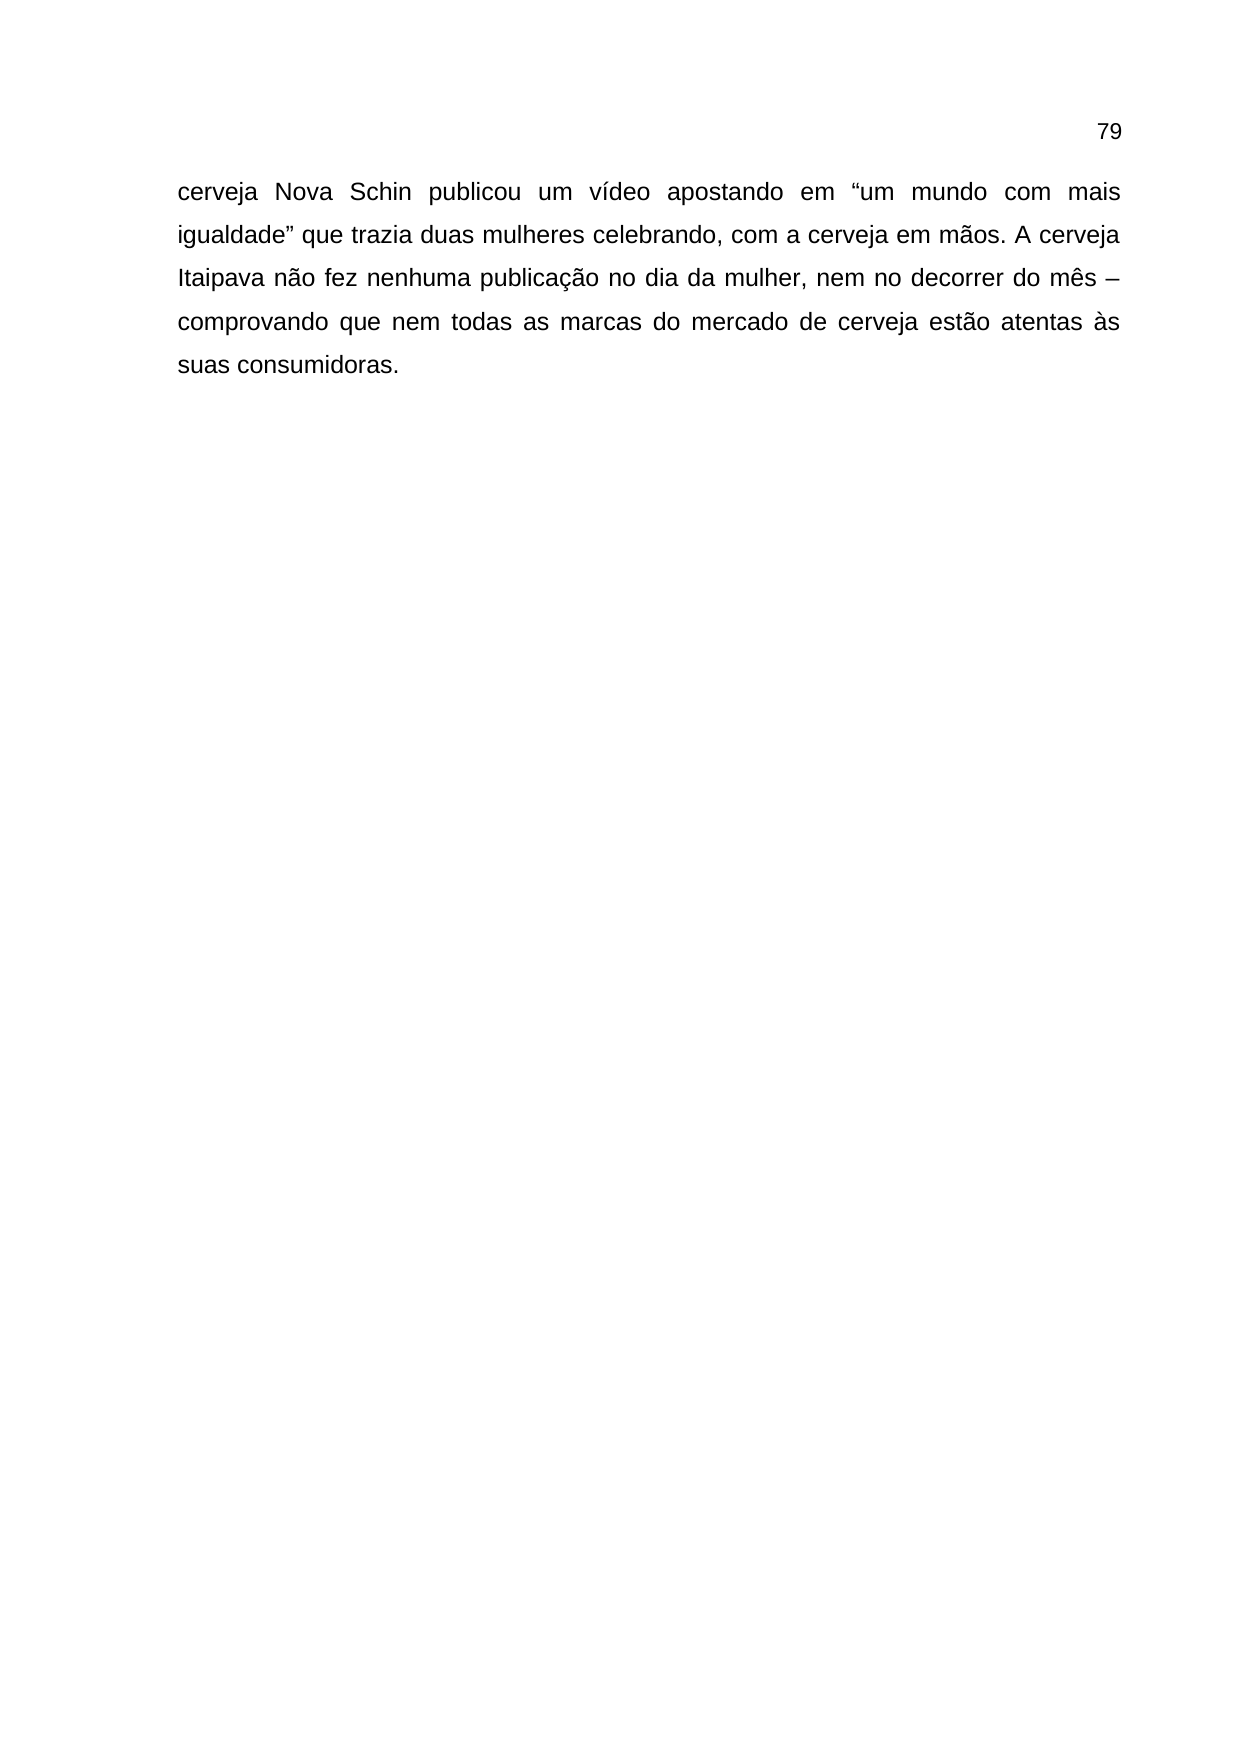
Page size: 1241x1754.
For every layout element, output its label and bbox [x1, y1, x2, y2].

text [177, 177, 1122, 378]
